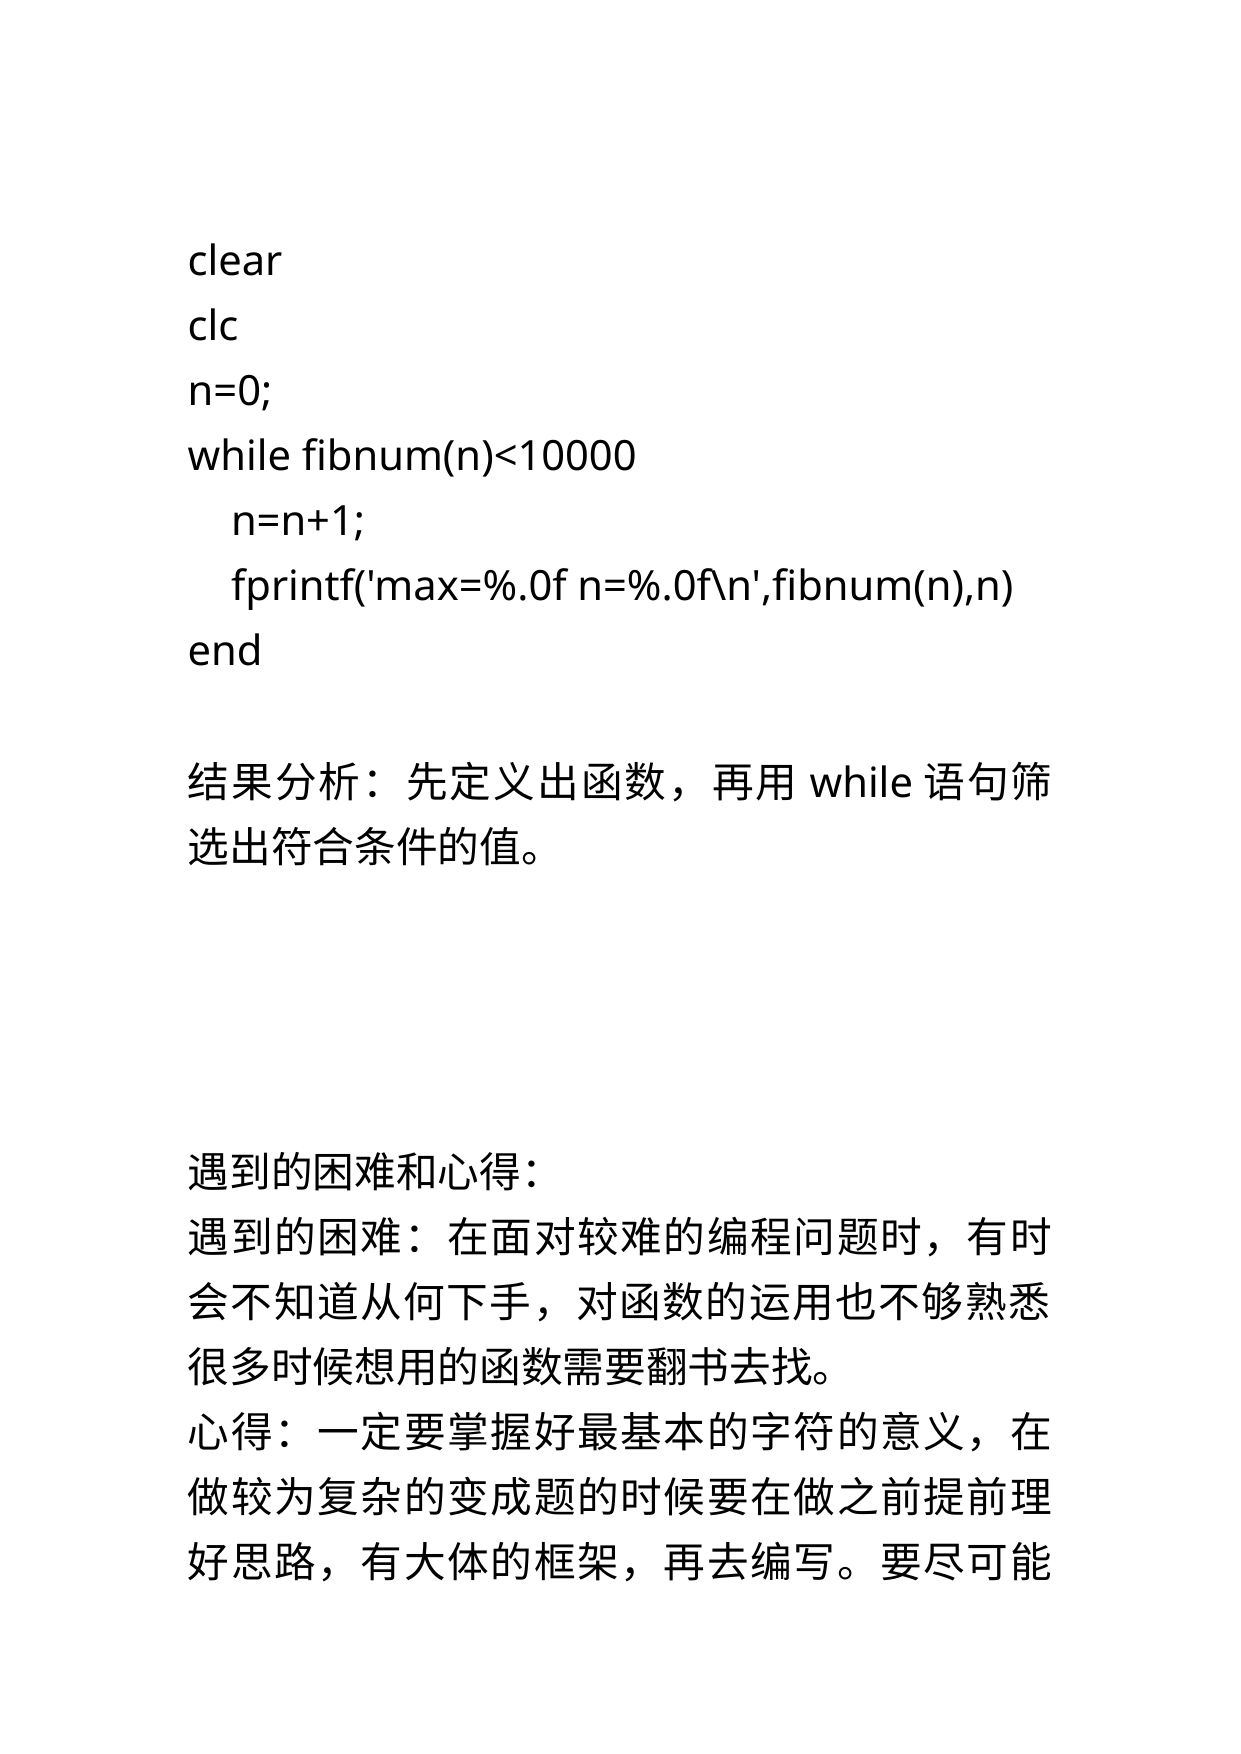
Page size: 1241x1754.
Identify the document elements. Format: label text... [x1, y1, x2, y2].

text while fibnum(n)<10000 [187, 422, 1053, 487]
text n=n+1; [187, 487, 1053, 552]
text clc [187, 292, 1053, 357]
text 遇到的困难和心得： [187, 1137, 1053, 1202]
text end [187, 617, 1053, 682]
text fprintf('max=%.0f n=%.0f\n',fibnum(n),n) [187, 552, 1053, 617]
text n=0; [187, 357, 1053, 422]
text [187, 1397, 1053, 1592]
text 结果分析：先定义出函数，再用while语句筛选出符合条件的值。 [187, 747, 1053, 877]
text clear [187, 227, 1053, 292]
text 遇到的困难：在面对较难的编程问题时，有时会不知道从何下手，对函数的运用也不够熟悉，很多时候想用的函数需要翻书去找。 [187, 1202, 1053, 1397]
